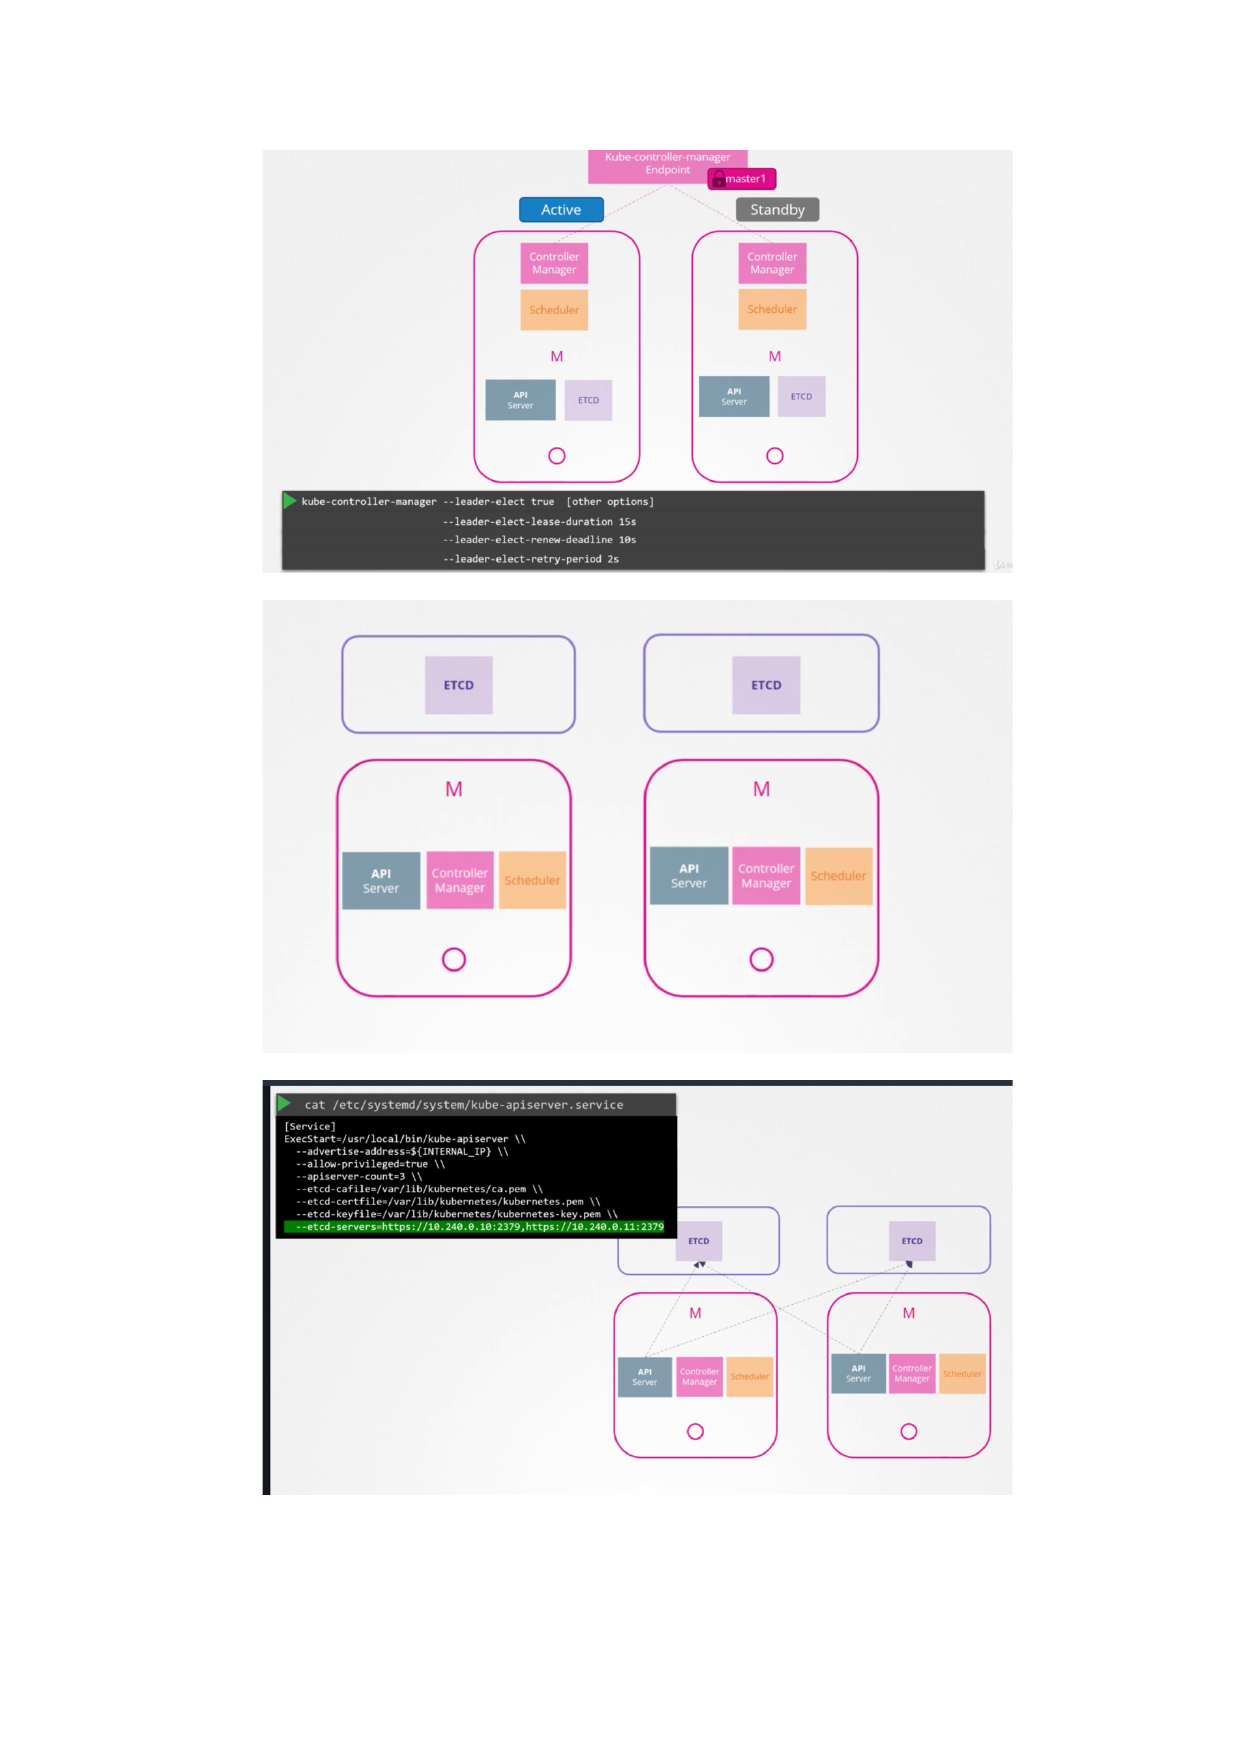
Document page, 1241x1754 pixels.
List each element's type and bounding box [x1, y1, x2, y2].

picture [262, 150, 1013, 573]
picture [262, 600, 1013, 1053]
picture [262, 1080, 1013, 1495]
